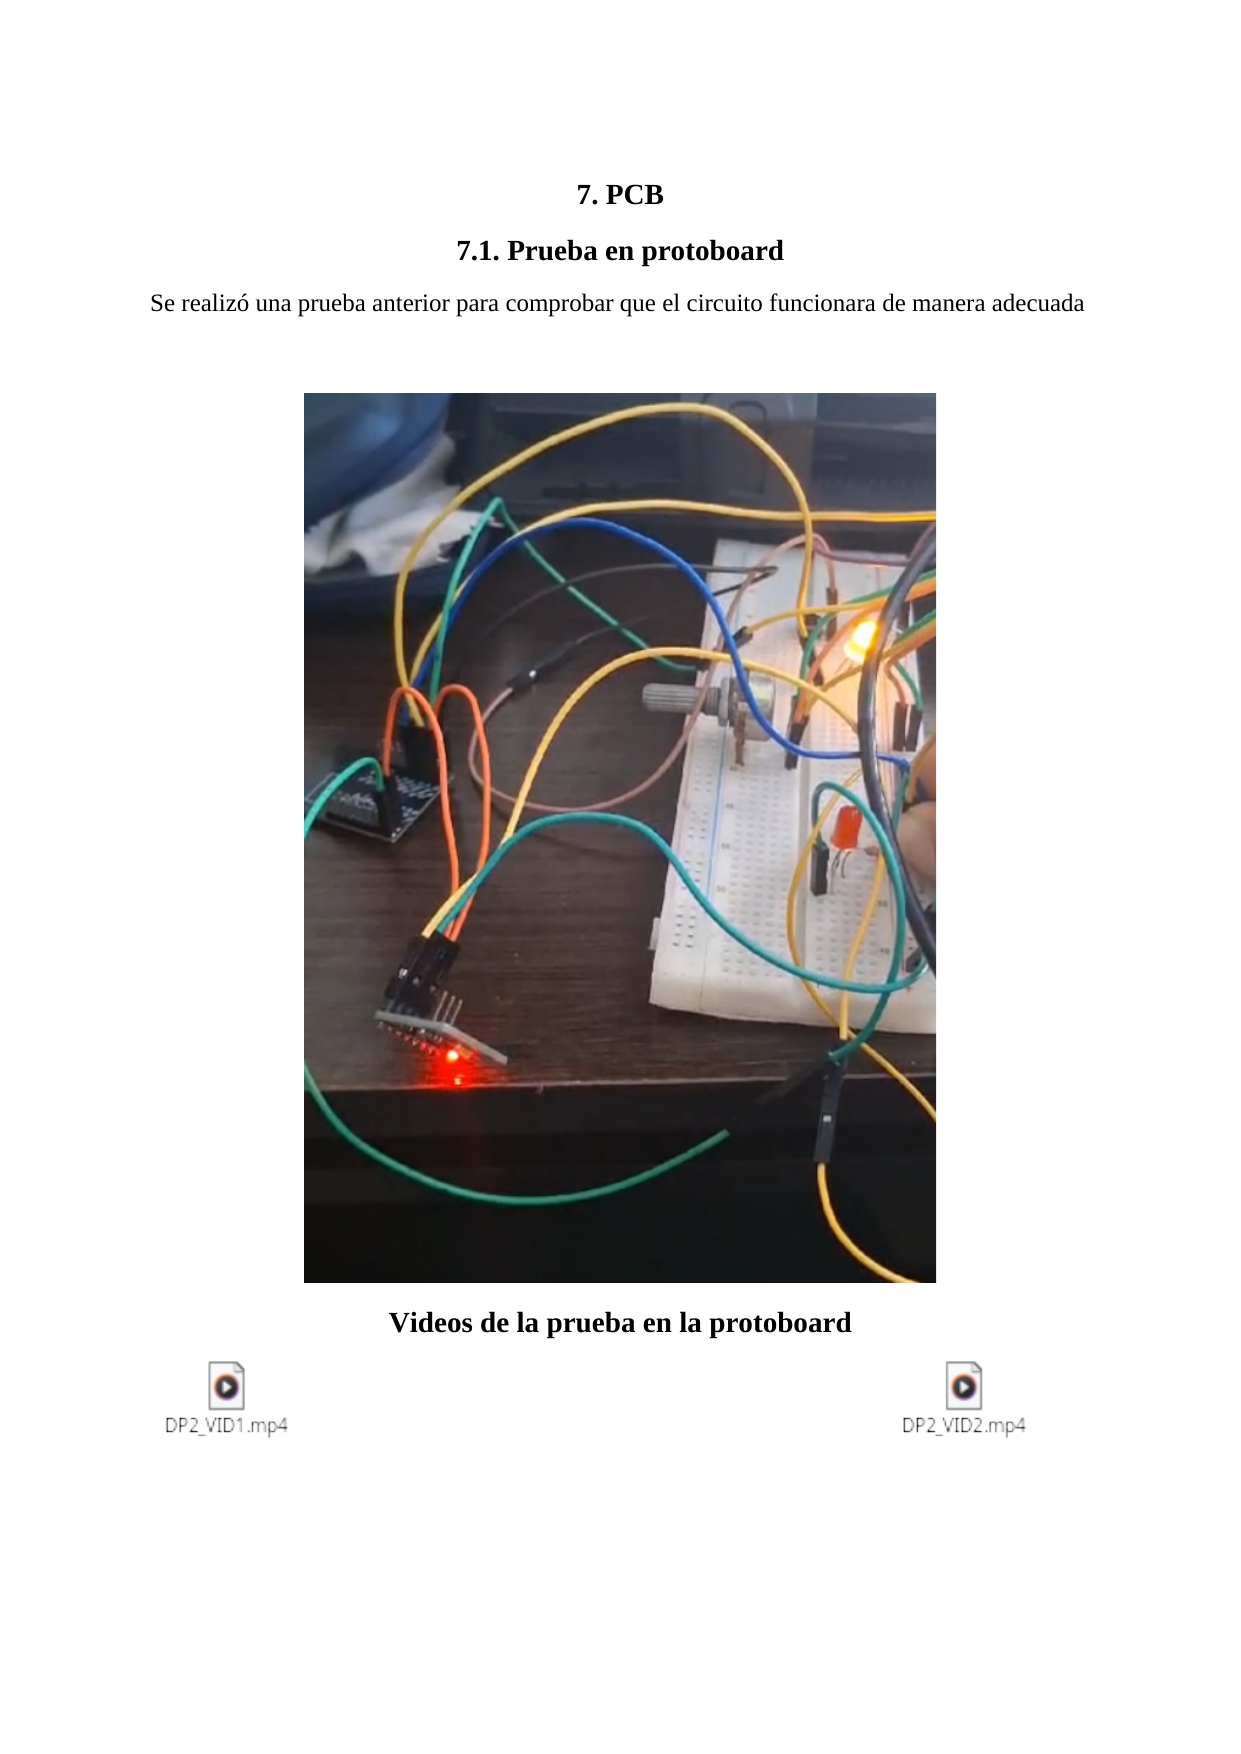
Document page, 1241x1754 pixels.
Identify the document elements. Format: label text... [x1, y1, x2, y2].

text Se realizó una prueba anterior para comprobar que el circuito funcionara de manera adecuada [150, 288, 1090, 317]
text Videos de la prueba en la protoboard [150, 1305, 1090, 1338]
text 7. PCB [150, 177, 1090, 211]
text 7.1. Prueba en protoboard [150, 233, 1090, 266]
picture [304, 393, 937, 1283]
